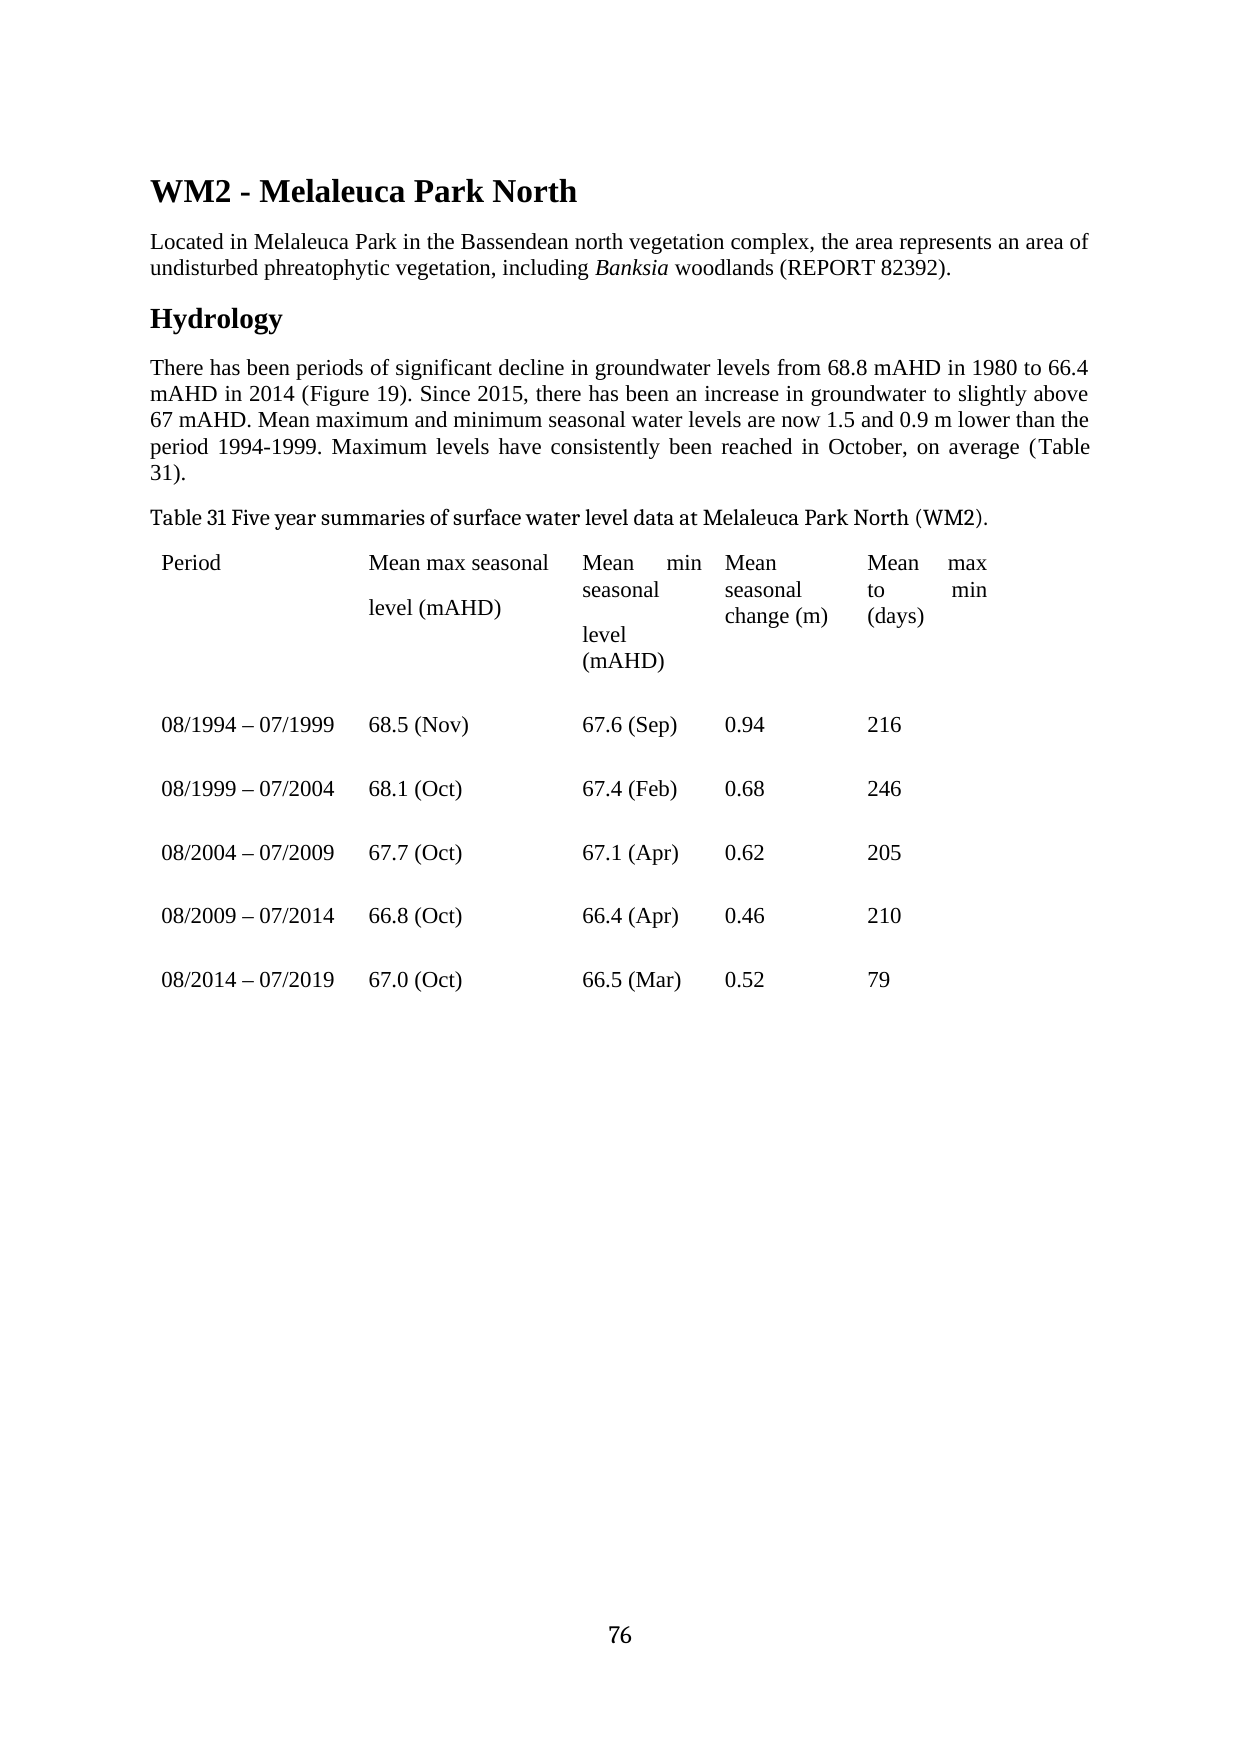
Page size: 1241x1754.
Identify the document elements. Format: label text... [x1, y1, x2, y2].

table_header Mean min seasonal level (mAHD) [571, 531, 713, 692]
table_cell 0.62 [713, 820, 856, 884]
table_cell 08/2004 – 07/2009 [150, 820, 357, 884]
table_cell 79 [856, 948, 998, 1012]
table_cell 0.52 [713, 948, 856, 1012]
text Located in Melaleuca Park in the Bassendean north vegetation complex, the area represents an area of undisturbed phreatophytic vegetation, including Banksia woodlands (REPORT 82392). [150, 228, 1090, 281]
table_header Mean max to min (days) [856, 531, 998, 692]
table_cell 66.8 (Oct) [357, 884, 571, 948]
table_cell 0.68 [713, 756, 856, 820]
table_cell 66.5 (Mar) [571, 948, 713, 1012]
table_cell 08/1999 – 07/2004 [150, 756, 357, 820]
table_cell 67.4 (Feb) [571, 756, 713, 820]
table_header Mean seasonal change (m) [713, 531, 856, 692]
subtitle Hydrology [150, 301, 1090, 335]
table_cell 246 [856, 756, 998, 820]
table_cell 67.0 (Oct) [357, 948, 571, 1012]
table_cell 0.46 [713, 884, 856, 948]
table_cell 216 [856, 692, 998, 756]
table_cell 68.5 (Nov) [357, 692, 571, 756]
table_cell 08/1994 – 07/1999 [150, 692, 357, 756]
table_cell 67.7 (Oct) [357, 820, 571, 884]
table_header Mean max seasonal level (mAHD) [357, 531, 571, 692]
table_cell 66.4 (Apr) [571, 884, 713, 948]
table_cell 67.1 (Apr) [571, 820, 713, 884]
table_cell 08/2009 – 07/2014 [150, 884, 357, 948]
text There has been periods of significant decline in groundwater levels from 68.8 mAHD in 1980 to 66.4 mAHD in 2014 (Figure 19). Since 2015, there has been an increase in groundwater to slightly above 67 mAHD. Mean maximum and minimum seasonal water levels are now 1.5 and 0.9 m lower than the period 1994-1999. Maximum levels have consistently been reached in October, on average (Table 31). [150, 354, 1090, 486]
table_header Period [150, 531, 357, 692]
subtitle WM2 - Melaleuca Park North [150, 171, 1090, 209]
table_cell 0.94 [713, 692, 856, 756]
table_cell 68.1 (Oct) [357, 756, 571, 820]
table_cell 08/2014 – 07/2019 [150, 948, 357, 1012]
table_cell 205 [856, 820, 998, 884]
table_cell 67.6 (Sep) [571, 692, 713, 756]
text Table 31 Five year summaries of surface water level data at Melaleuca Park North (WM2). [150, 504, 1090, 531]
table_cell 210 [856, 884, 998, 948]
